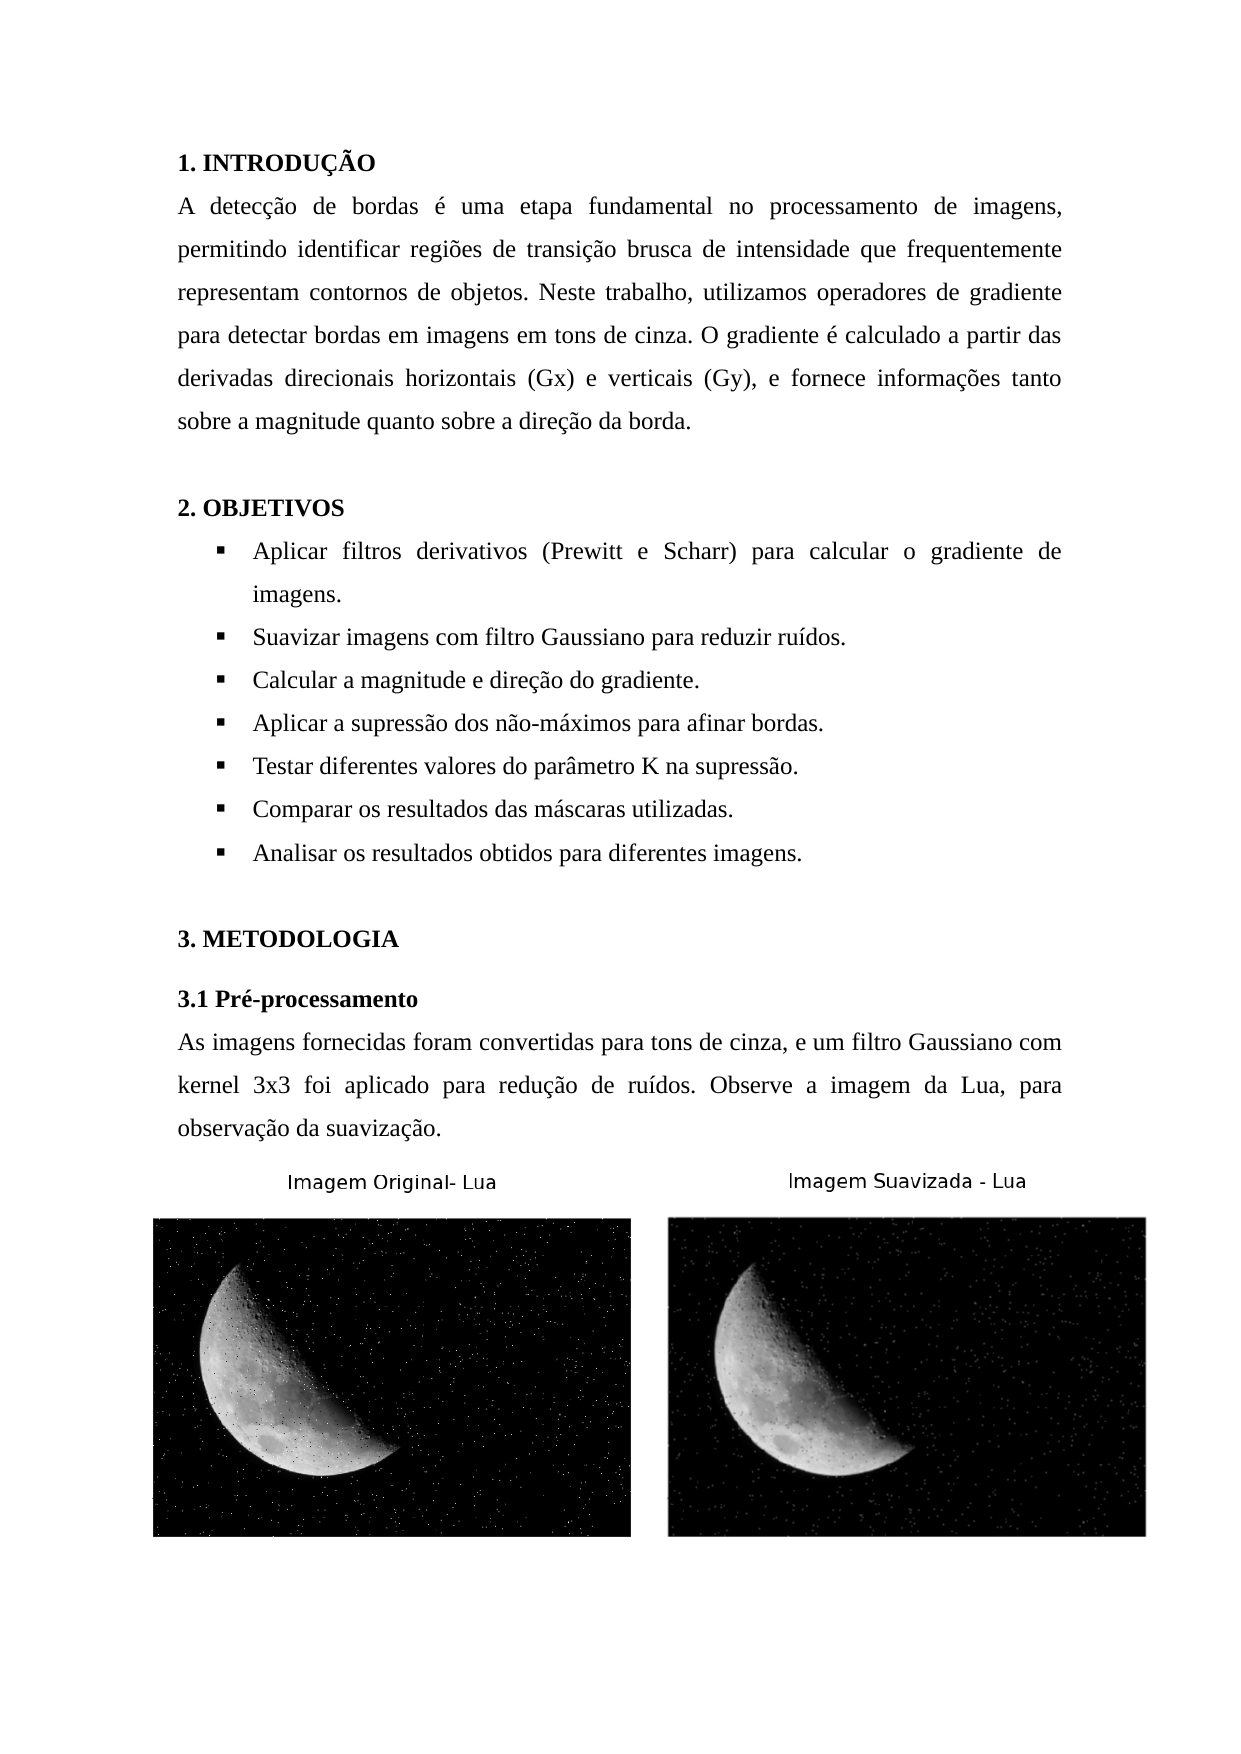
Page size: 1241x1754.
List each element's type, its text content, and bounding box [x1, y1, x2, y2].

list Aplicar a supressão dos não-máximos para afinar bordas. [215, 708, 1063, 737]
list Testar diferentes valores do parâmetro K na supressão. [215, 751, 1063, 780]
text A detecção de bordas é uma etapa fundamental no processamento de imagens, permitindo identificar regiões de transição brusca de intensidade que frequentemente representam contornos de objetos. Neste trabalho, utilizamos operadores de gradiente para detectar bordas em imagens em tons de cinza. O gradiente é calculado a partir das derivadas direcionais horizontais (Gx) e verticais (Gy), e fornece informações tanto sobre a magnitude quanto sobre a direção da borda. [177, 191, 1063, 435]
text As imagens fornecidas foram convertidas para tons de cinza, e um filtro Gaussiano com kernel 3x3 foi aplicado para redução de ruídos. Observe a imagem da Lua, para observação da suavização. [177, 1027, 1063, 1142]
list Calcular a magnitude e direção do gradiente. [215, 665, 1063, 694]
list Comparar os resultados das máscaras utilizadas. [215, 794, 1063, 823]
text 3. METODOLOGIA [177, 924, 1063, 953]
list Suavizar imagens com filtro Gaussiano para reduzir ruídos. [215, 622, 1063, 651]
list Analisar os resultados obtidos para diferentes imagens. [215, 838, 1063, 866]
text 1. INTRODUÇÃO [177, 148, 1063, 176]
picture [141, 1175, 638, 1538]
text 3.1 Pré-processamento [177, 984, 1063, 1012]
text 2. OBJETIVOS [177, 493, 1063, 521]
list Aplicar filtros derivativos (Prewitt e Scharr) para calcular o gradiente de imagens. [215, 536, 1063, 608]
picture [657, 1173, 1155, 1537]
